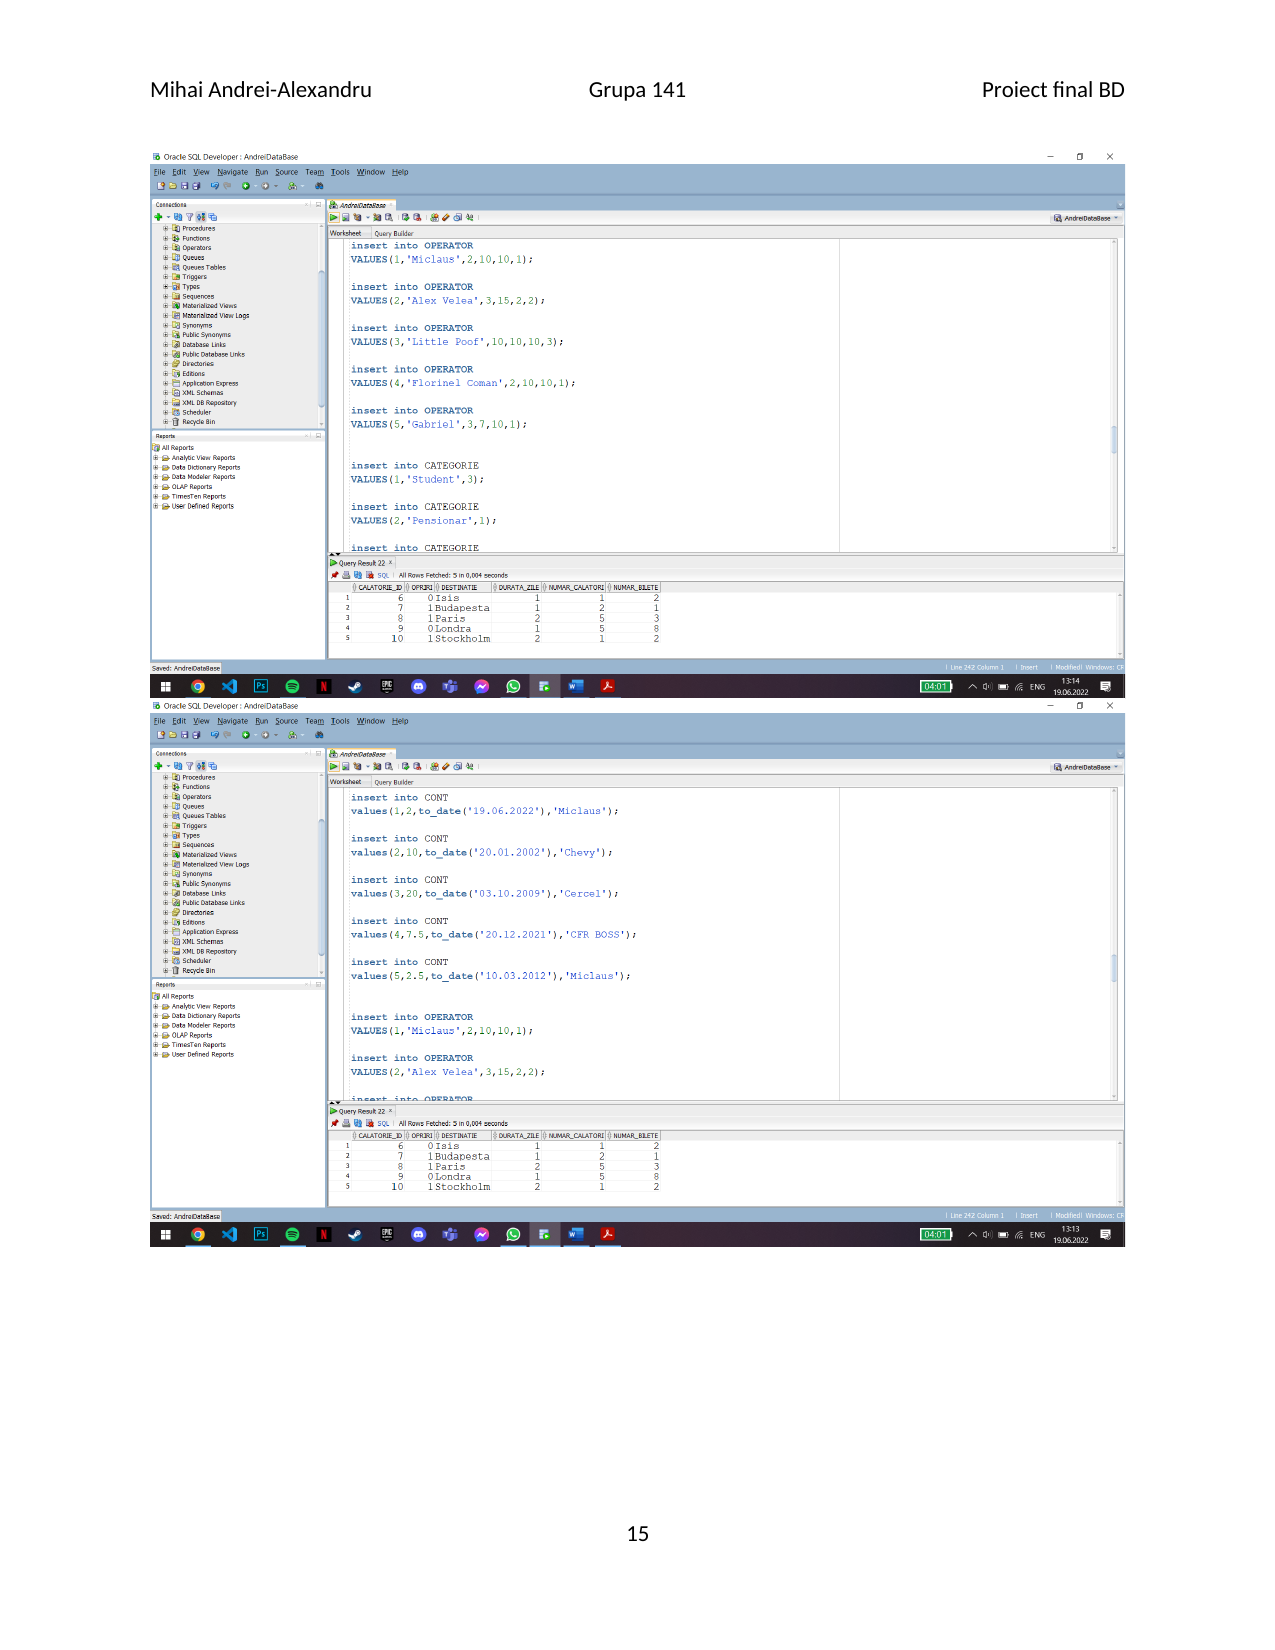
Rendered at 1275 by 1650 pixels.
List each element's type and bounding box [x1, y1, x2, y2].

picture [150, 150, 1125, 1247]
